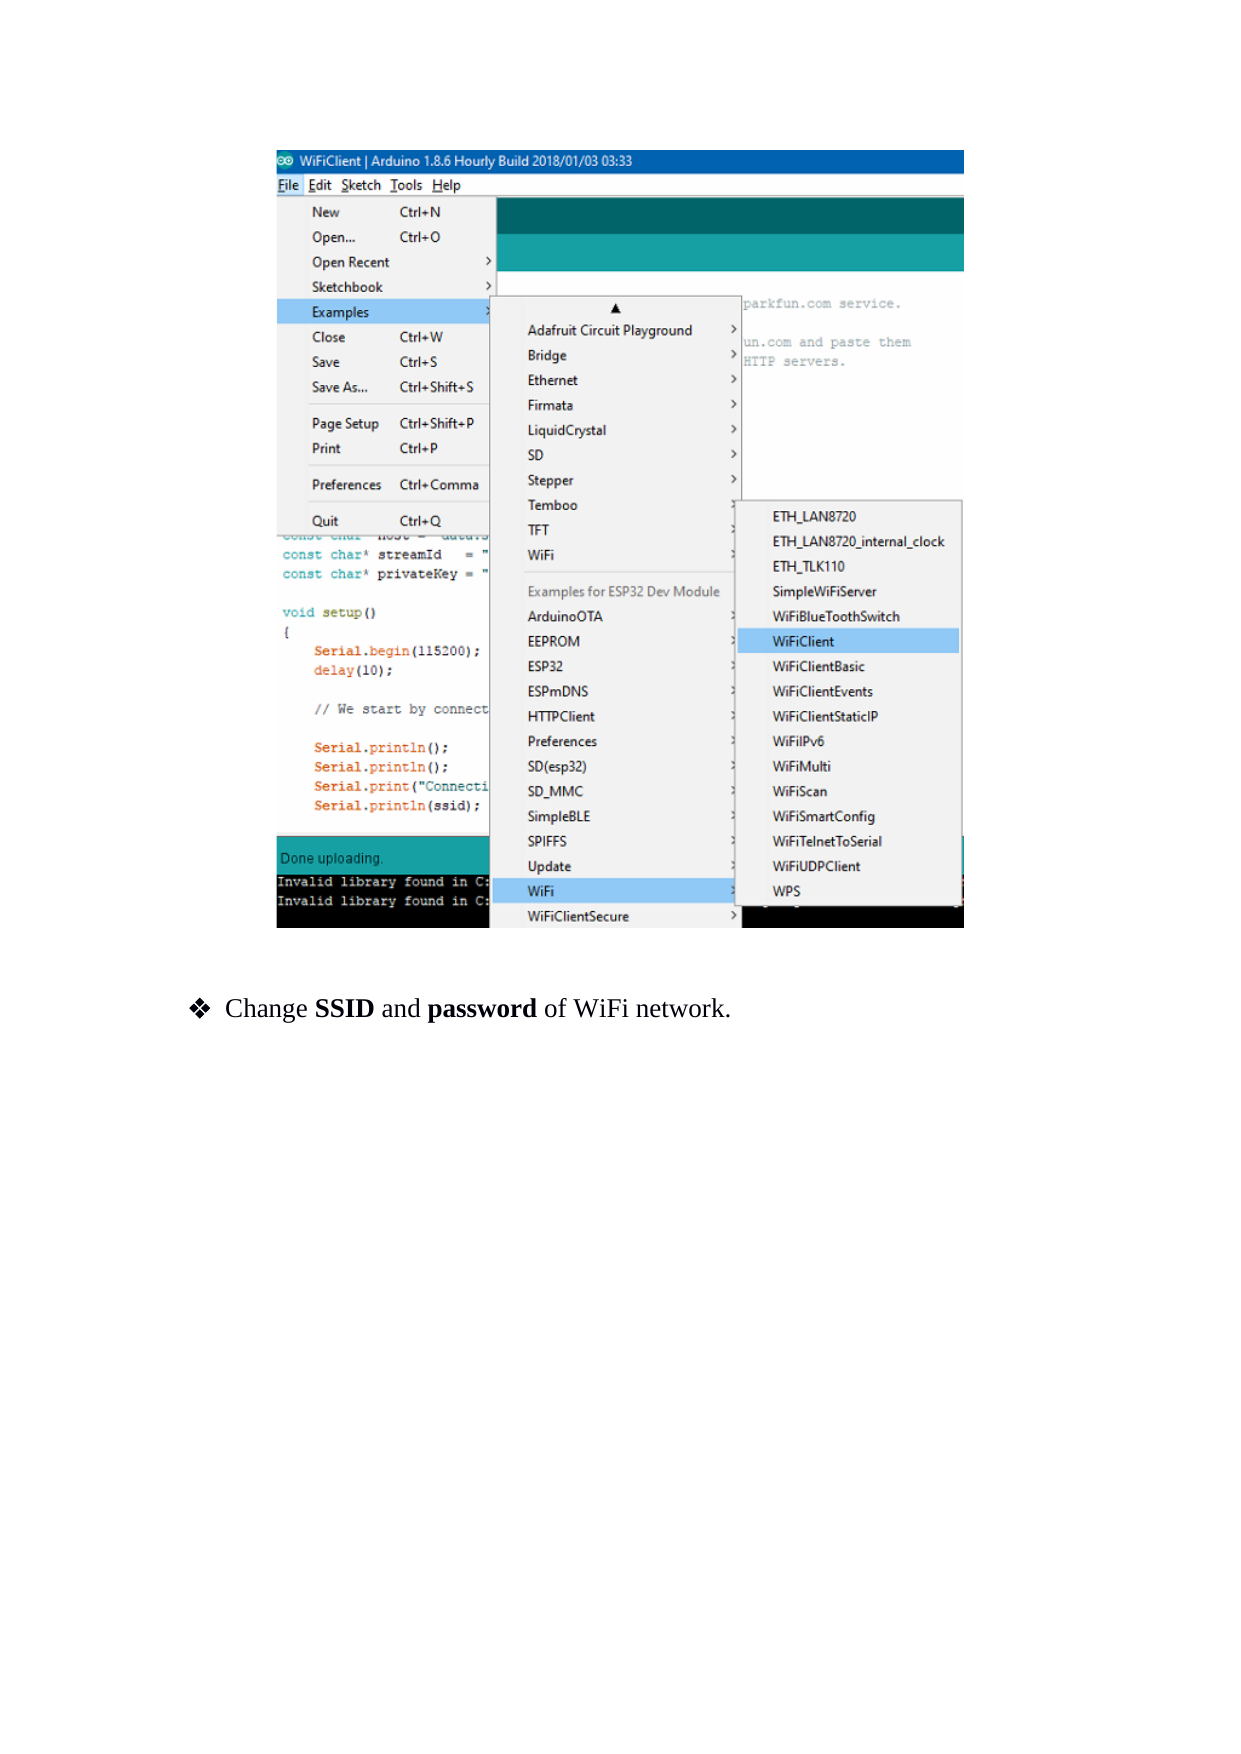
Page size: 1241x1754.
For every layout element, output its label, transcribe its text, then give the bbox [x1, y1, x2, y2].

picture [276, 150, 964, 928]
list Change SSID and password of WiFi network. [187, 992, 1090, 1024]
